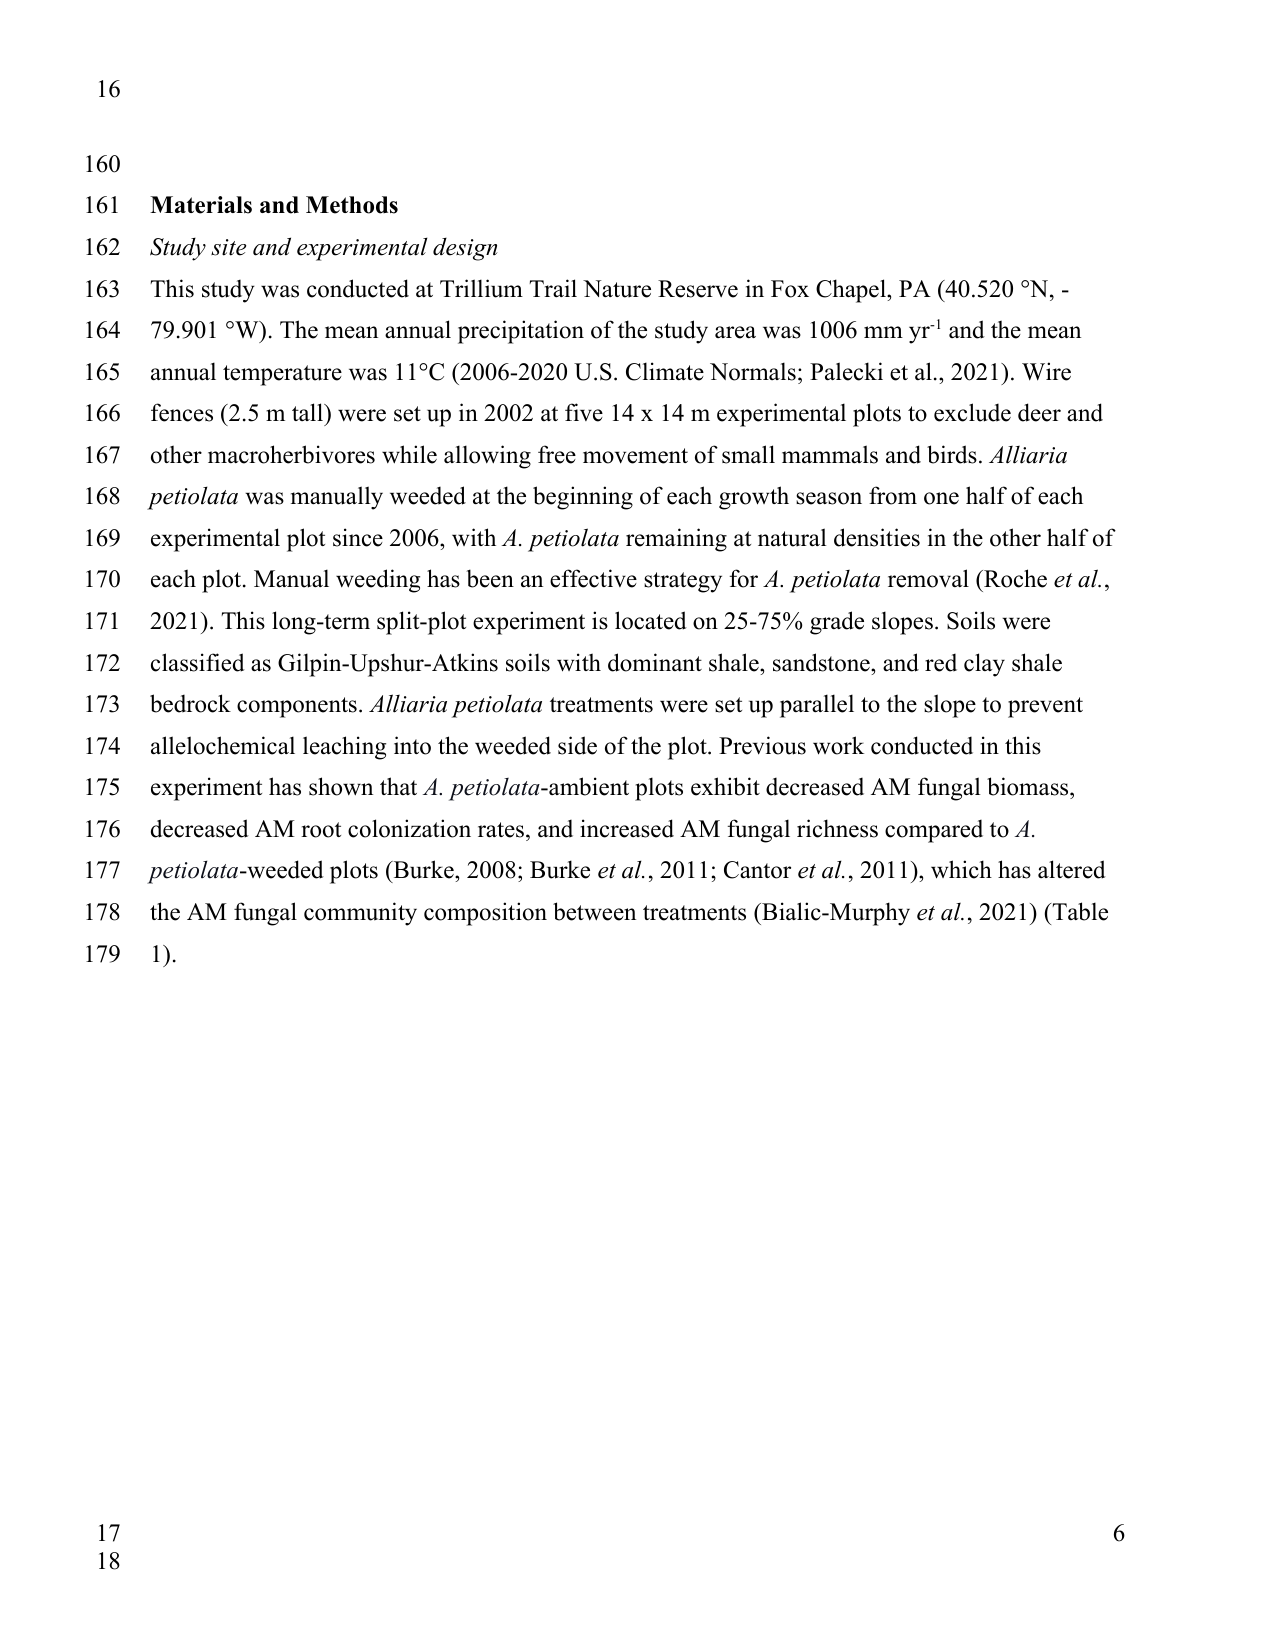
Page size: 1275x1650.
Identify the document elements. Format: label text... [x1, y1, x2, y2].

text This study was conducted at Trillium Trail Nature Reserve in Fox Chapel, PA (40.520 °N, -79.901 °W). The mean annual precipitation of the study area was 1006 mm yr-1 and the mean annual temperature was 11°C (2006-2020 U.S. Climate Normals; . Wire fences (2.5 m tall) were set up in 2002 at five 14 x 14 m experimental plots to exclude deer and other macroherbivores while allowing free movement of small mammals and birds. Alliaria petiolata was manually weeded at the beginning of each growth season from one half of each experimental plot since 2006, with A. petiolata remaining at natural densities in the other half of each plot. Manual weeding has been an effective strategy for A. petiolata removal . This long-term split-plot experiment is located on 25-75% grade slopes. Soils were classified as Gilpin-Upshur-Atkins soils with dominant shale, sandstone, and red clay shale bedrock components. Alliaria petiolata treatments were set up parallel to the slope to prevent allelochemical leaching into the weeded side of the plot. Previous work conducted in this experiment has shown that A. petiolata-ambient plots exhibit decreased AM fungal biomass, decreased AM root colonization rates, and increased AM fungal richness compared to A. petiolata-weeded plots , which has altered the AM fungal community composition between treatments (Table 1). [150, 275, 1125, 967]
text Materials and Methods [150, 192, 1125, 219]
text Study site and experimental design [150, 233, 1125, 261]
